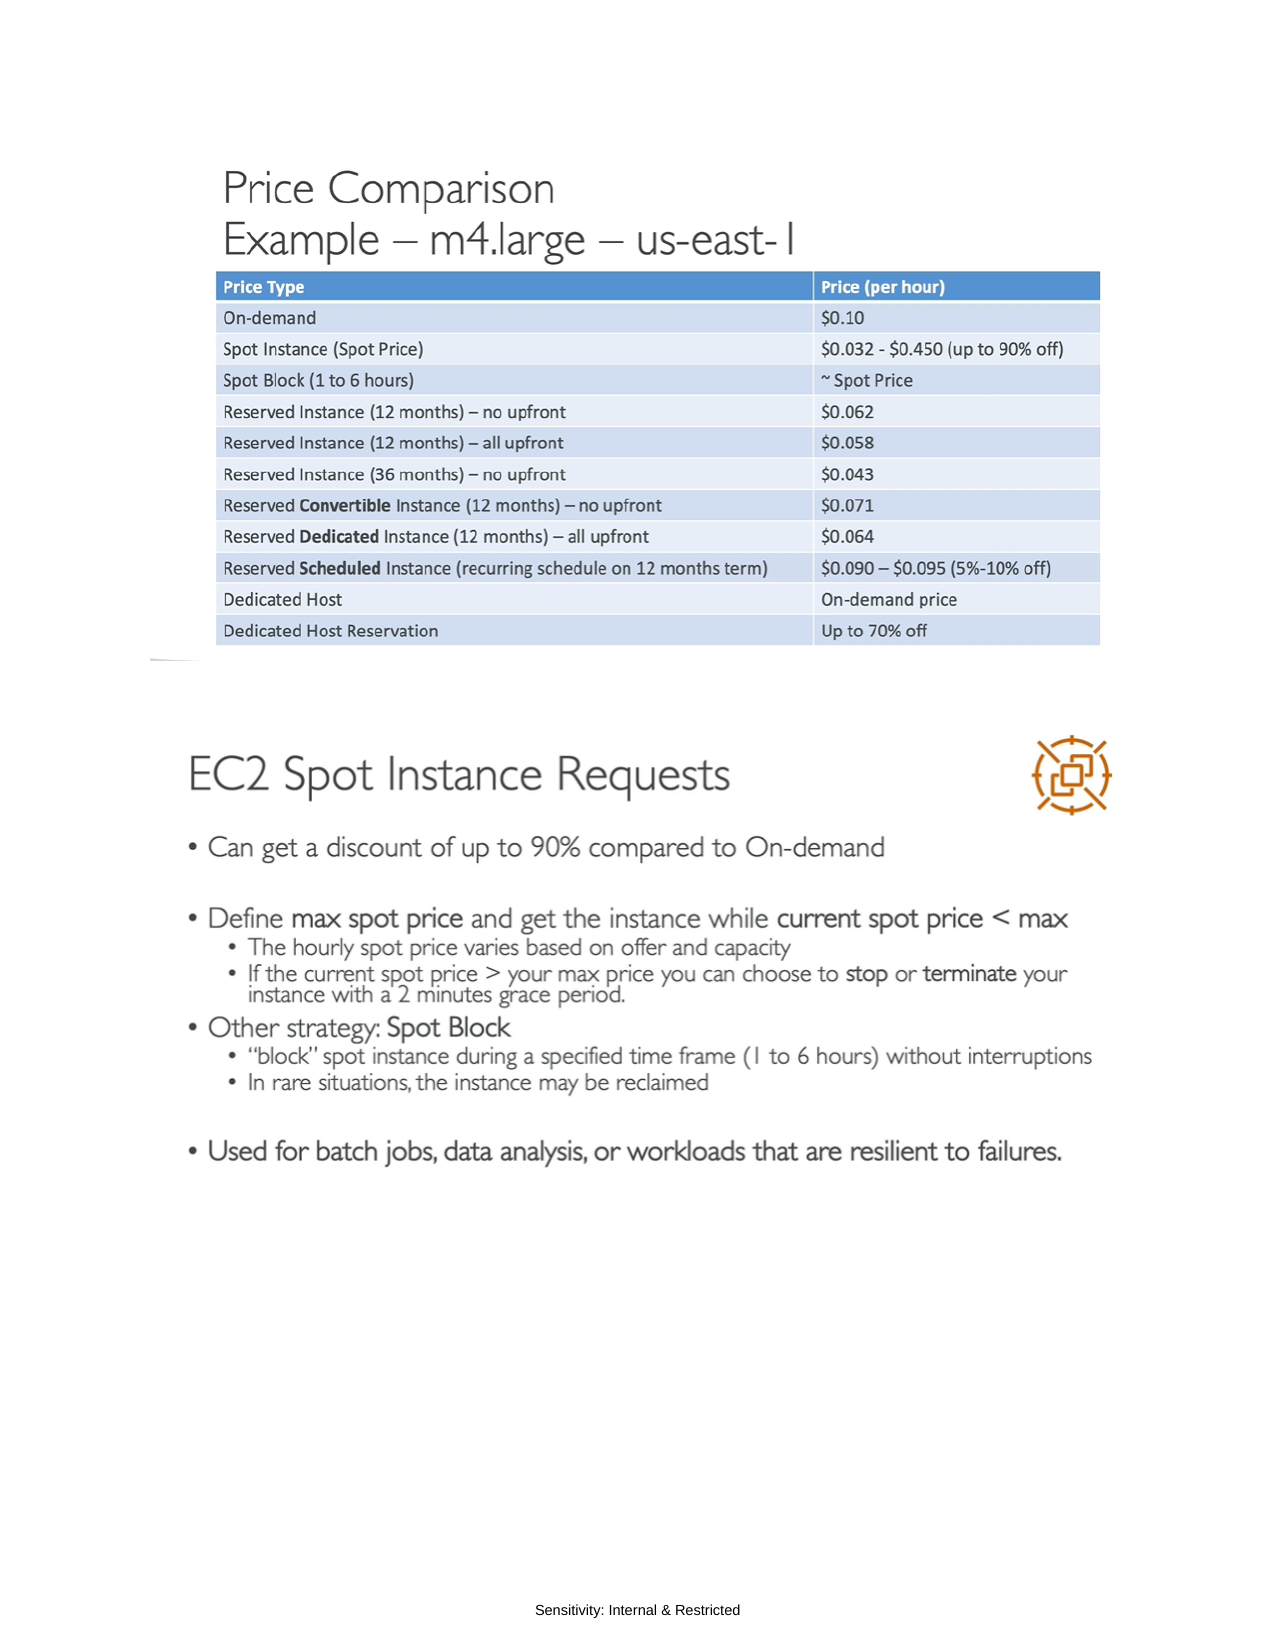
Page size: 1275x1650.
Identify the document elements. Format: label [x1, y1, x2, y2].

picture [150, 150, 1125, 661]
picture [150, 732, 1125, 1197]
